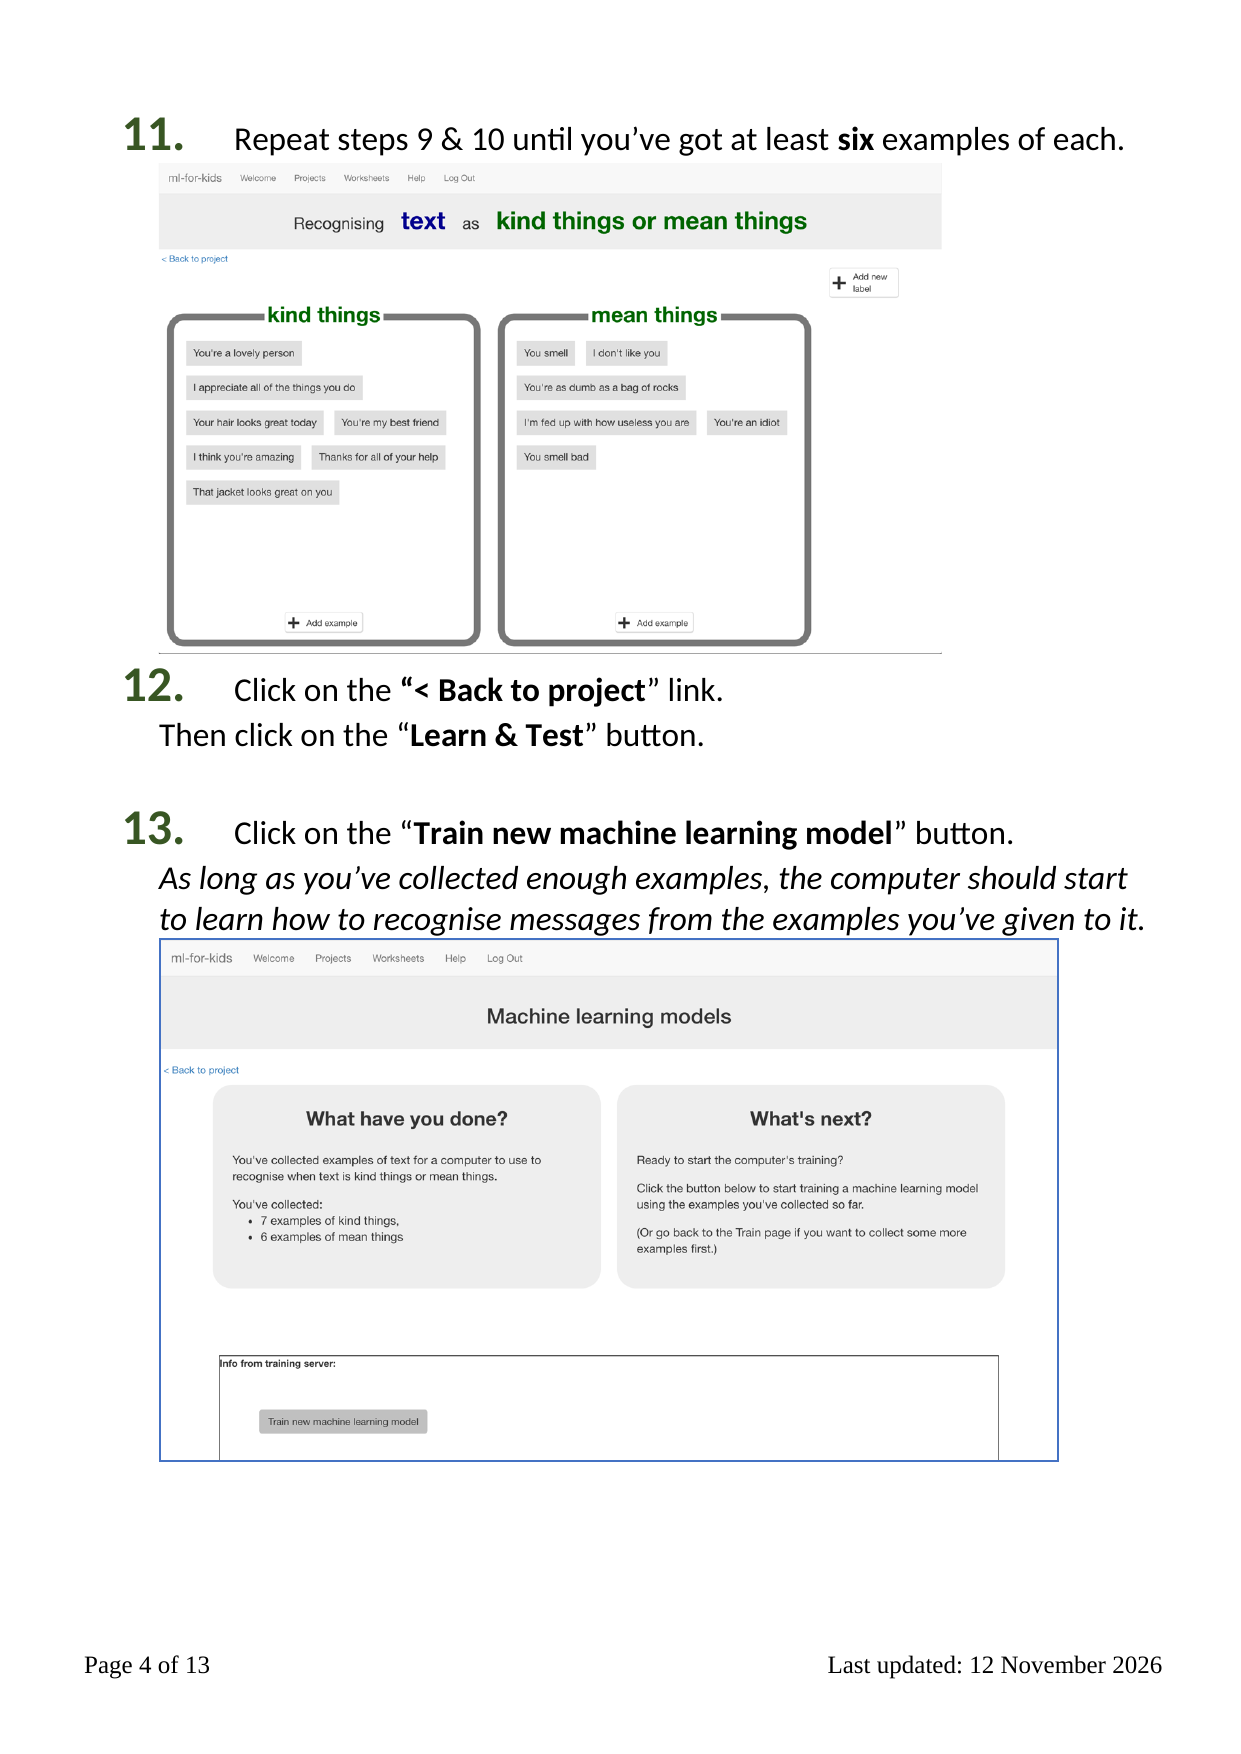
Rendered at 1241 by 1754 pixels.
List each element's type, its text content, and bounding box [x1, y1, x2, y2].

list Click on the “< Back to project” link. Then click on the “Learn & Test” button. [121, 653, 1164, 755]
picture [161, 940, 1057, 1460]
picture [158, 163, 942, 654]
